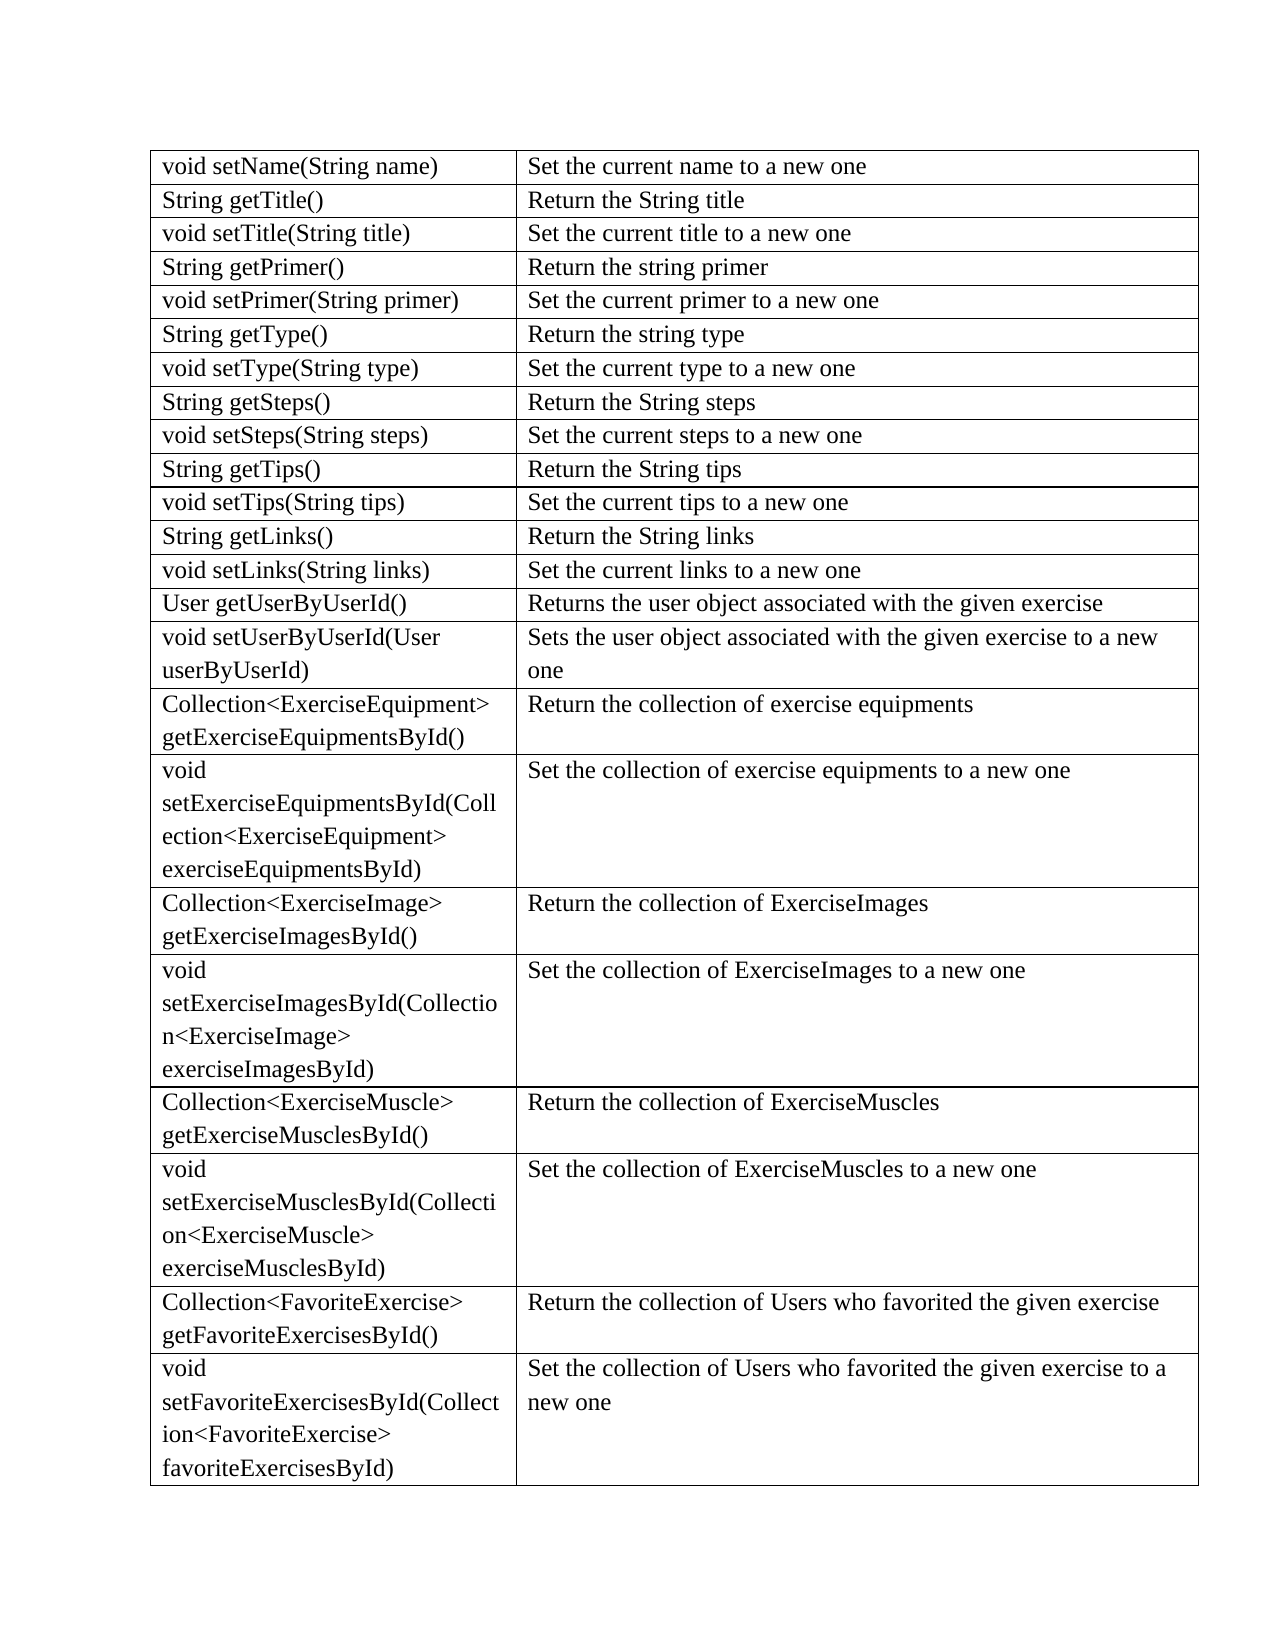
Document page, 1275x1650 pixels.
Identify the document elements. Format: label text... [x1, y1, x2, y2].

table_cell Return the string type [517, 319, 1198, 352]
table_cell User getUserByUserId() [151, 589, 516, 621]
table_cell Set the collection of Users who favorited the given exercise to a new one [517, 1354, 1198, 1485]
table_cell void setUserByUserId(User userByUserId) [151, 622, 516, 688]
table_cell Collection<FavoriteExercise> getFavoriteExercisesById() [151, 1287, 516, 1352]
table_cell Return the String links [517, 521, 1198, 554]
table_cell void setSteps(String steps) [151, 420, 516, 453]
table_cell String getTitle() [151, 185, 516, 217]
table_cell Return the collection of ExerciseImages [517, 888, 1198, 954]
table_cell String getSteps() [151, 387, 516, 419]
table_cell Set the current type to a new one [517, 353, 1198, 386]
table_cell void setExerciseImagesById(Collection<ExerciseImage> exerciseImagesById) [151, 955, 516, 1086]
table_cell Set the current steps to a new one [517, 420, 1198, 453]
table_cell Return the collection of ExerciseMuscles [517, 1088, 1198, 1153]
table_cell Set the current title to a new one [517, 218, 1198, 251]
table_cell Set the current tips to a new one [517, 488, 1198, 520]
table_cell void setType(String type) [151, 353, 516, 386]
table_cell void setPrimer(String primer) [151, 286, 516, 318]
table_cell Collection<ExerciseEquipment> getExerciseEquipmentsById() [151, 689, 516, 754]
table_cell String getPrimer() [151, 252, 516, 284]
table_cell Sets the user object associated with the given exercise to a new one [517, 622, 1198, 688]
table_cell Set the current links to a new one [517, 555, 1198, 587]
table_cell Return the collection of Users who favorited the given exercise [517, 1287, 1198, 1352]
table_cell String getType() [151, 319, 516, 352]
table_cell String getLinks() [151, 521, 516, 554]
table_cell void setExerciseEquipmentsById(Collection<ExerciseEquipment> exerciseEquipmentsById) [151, 755, 516, 887]
table_cell Return the string primer [517, 252, 1198, 284]
table_cell void setExerciseMusclesById(Collection<ExerciseMuscle> exerciseMusclesById) [151, 1154, 516, 1286]
table_cell Return the String title [517, 185, 1198, 217]
table_cell Collection<ExerciseMuscle> getExerciseMusclesById() [151, 1088, 516, 1153]
table_cell Return the String steps [517, 387, 1198, 419]
table_cell Return the collection of exercise equipments [517, 689, 1198, 754]
table_cell void setLinks(String links) [151, 555, 516, 587]
table_cell Set the current name to a new one [517, 151, 1198, 184]
table_cell void setTitle(String title) [151, 218, 516, 251]
table_cell Return the String tips [517, 454, 1198, 486]
table_cell Returns the user object associated with the given exercise [517, 589, 1198, 621]
table_cell Set the collection of ExerciseImages to a new one [517, 955, 1198, 1086]
table_cell Collection<ExerciseImage> getExerciseImagesById() [151, 888, 516, 954]
table_cell void setName(String name) [151, 151, 516, 184]
table_cell Set the current primer to a new one [517, 286, 1198, 318]
table_cell void setTips(String tips) [151, 488, 516, 520]
table_cell Set the collection of ExerciseMuscles to a new one [517, 1154, 1198, 1286]
table_cell String getTips() [151, 454, 516, 486]
table_cell Set the collection of exercise equipments to a new one [517, 755, 1198, 887]
table_cell void setFavoriteExercisesById(Collection<FavoriteExercise> favoriteExercisesById) [151, 1354, 516, 1485]
